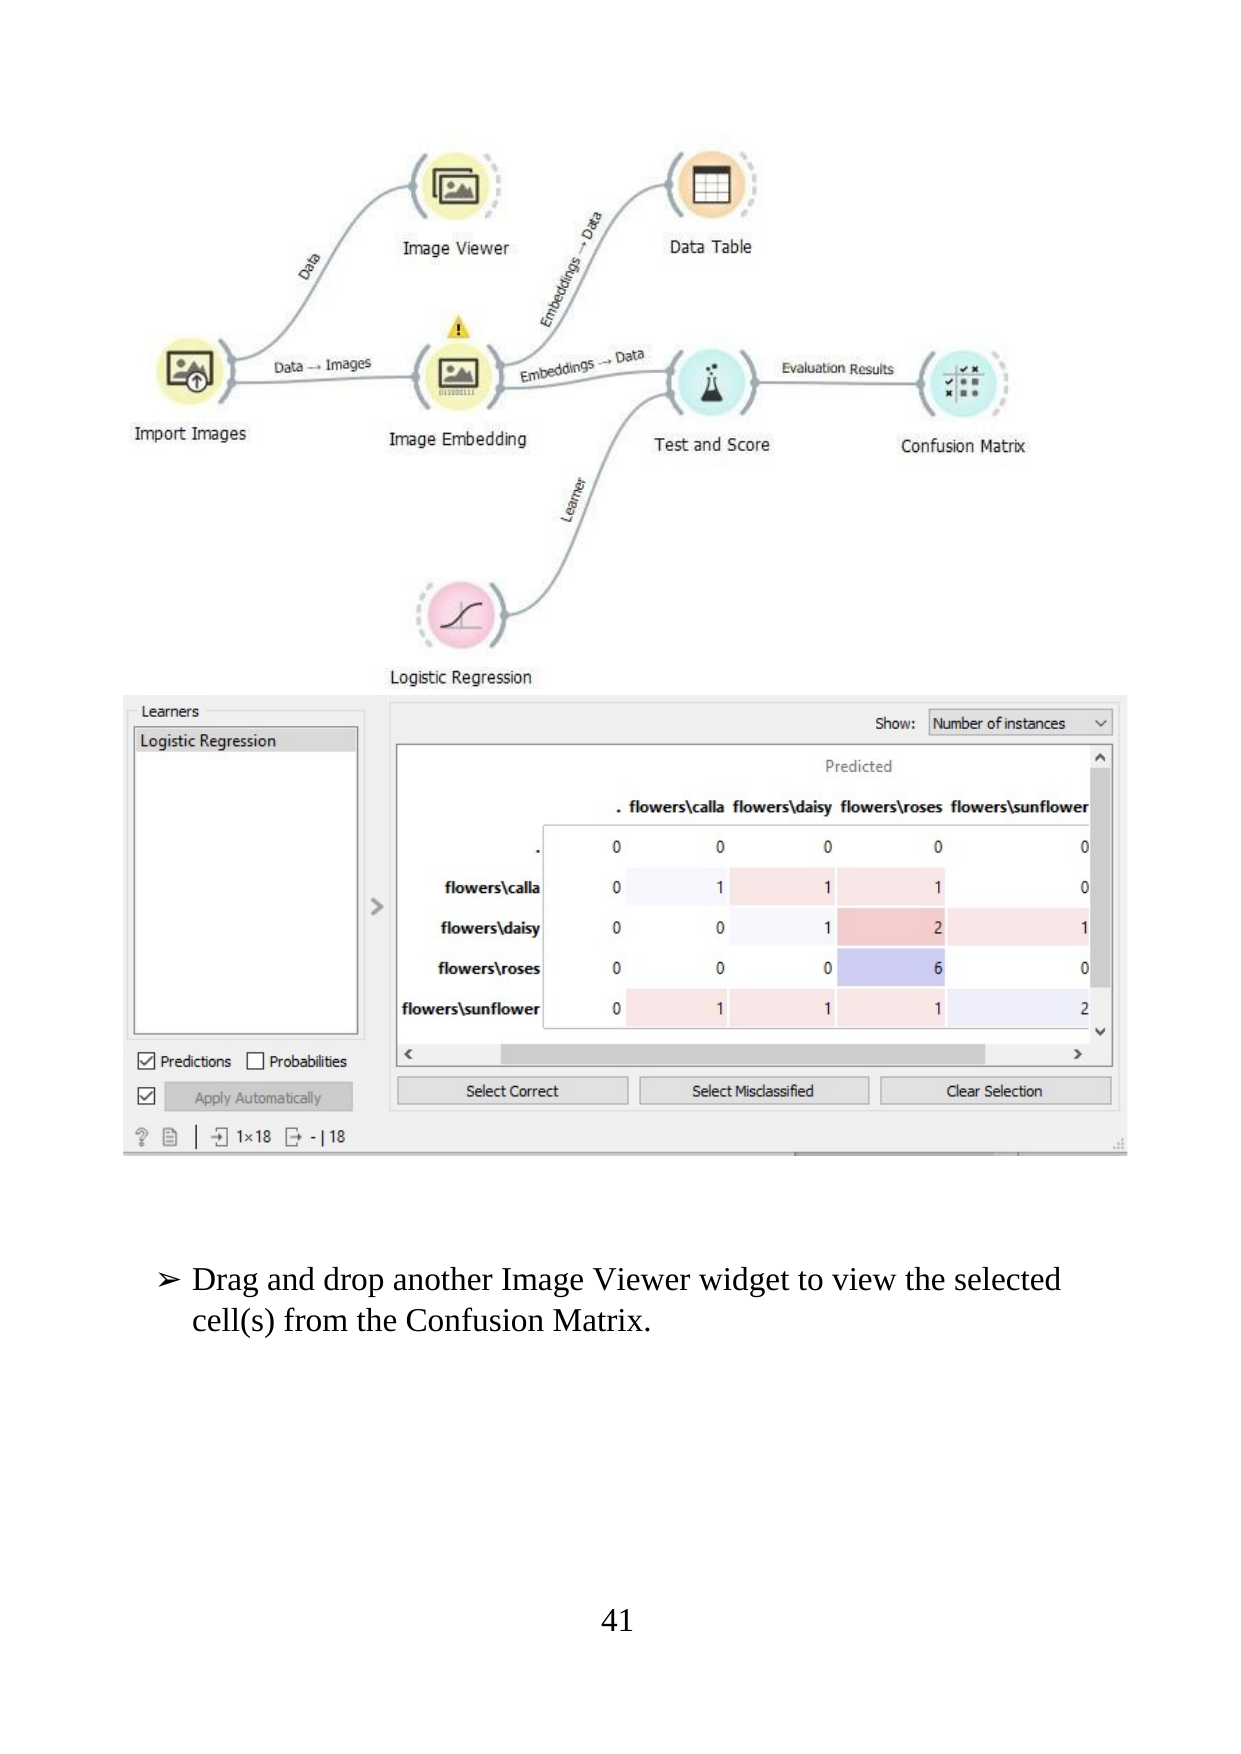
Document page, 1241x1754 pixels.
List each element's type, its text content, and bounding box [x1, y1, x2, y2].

picture [129, 133, 1032, 692]
list Drag and drop another Image Viewer widget to view the selected cell(s) from the Confusion Matrix. [154, 1254, 1109, 1339]
picture [123, 695, 1128, 1156]
